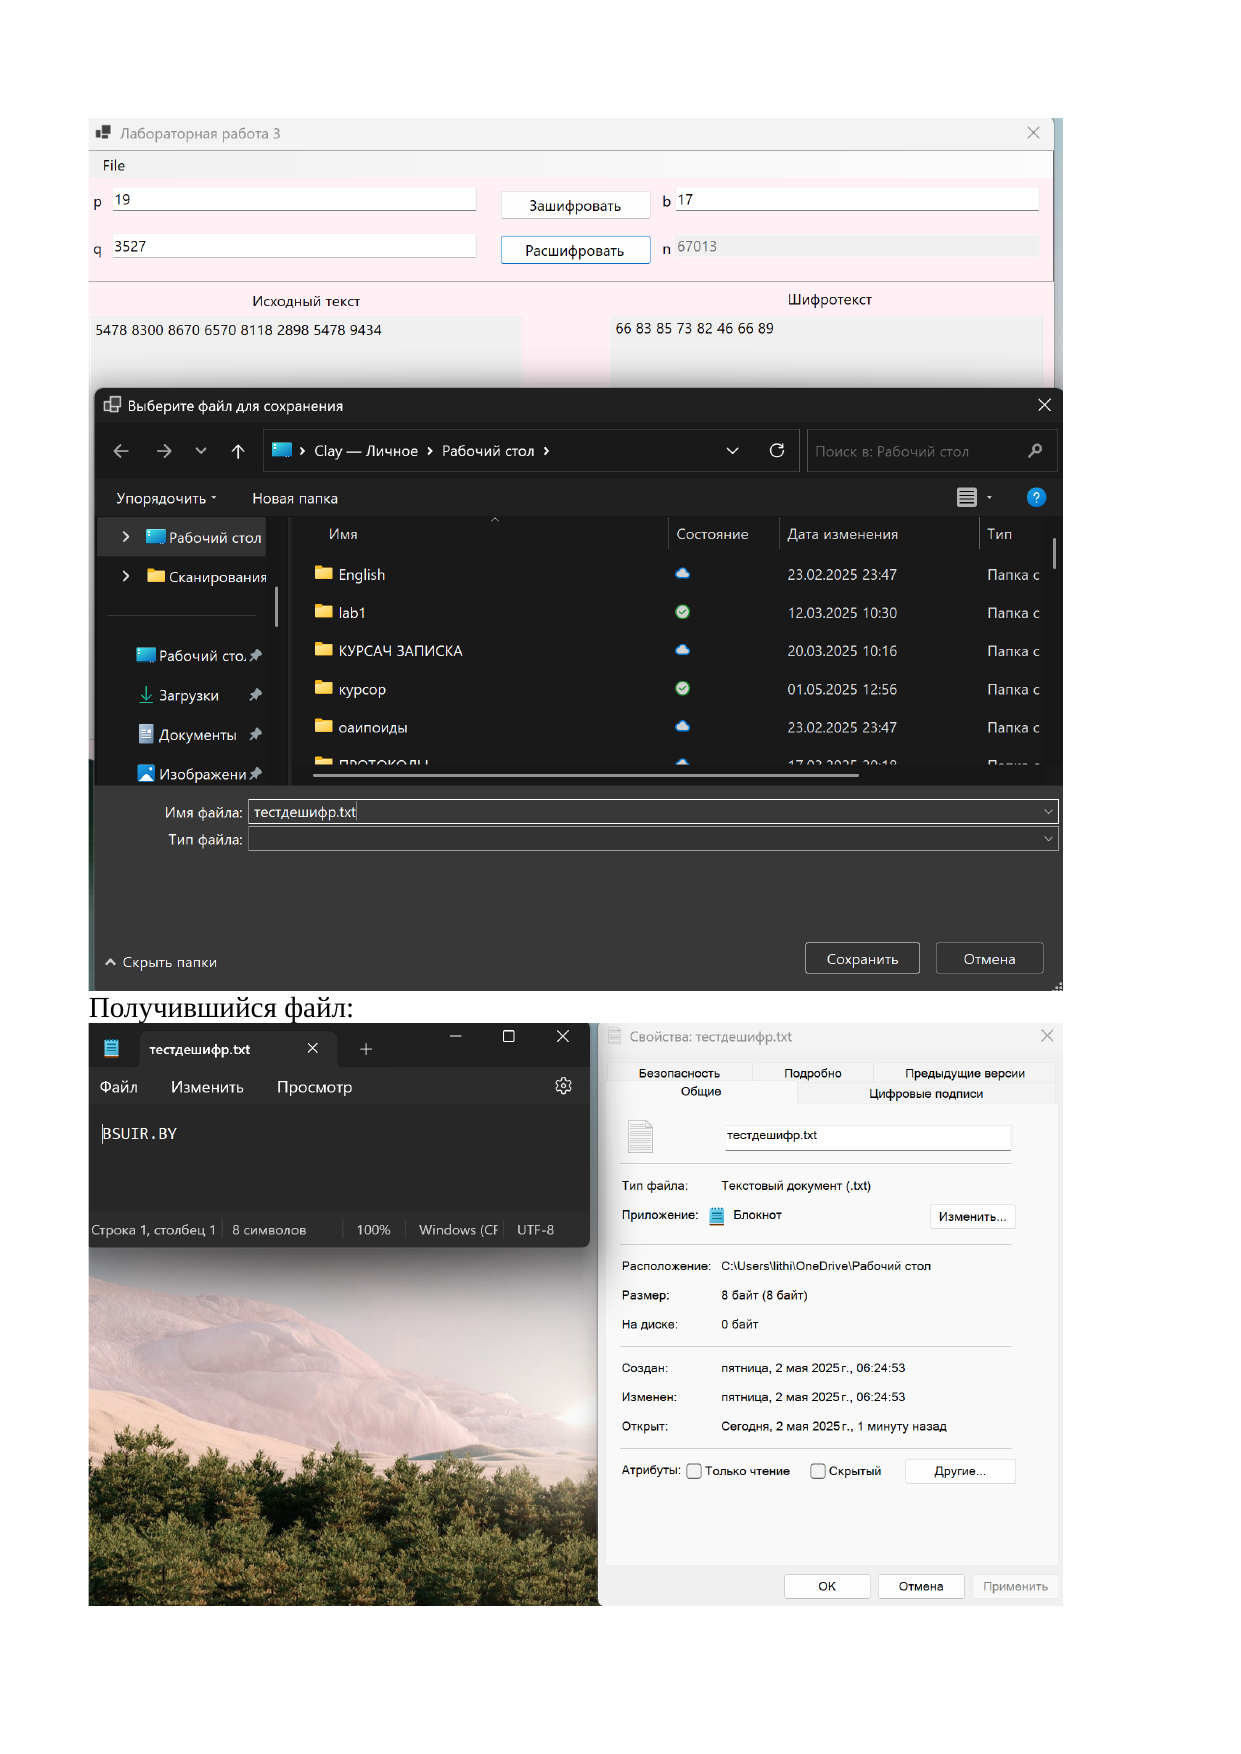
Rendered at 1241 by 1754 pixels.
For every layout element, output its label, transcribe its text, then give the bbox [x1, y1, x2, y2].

list Получившийся файл: [88, 990, 1152, 1024]
picture [88, 1023, 1063, 1606]
picture [88, 118, 1063, 991]
